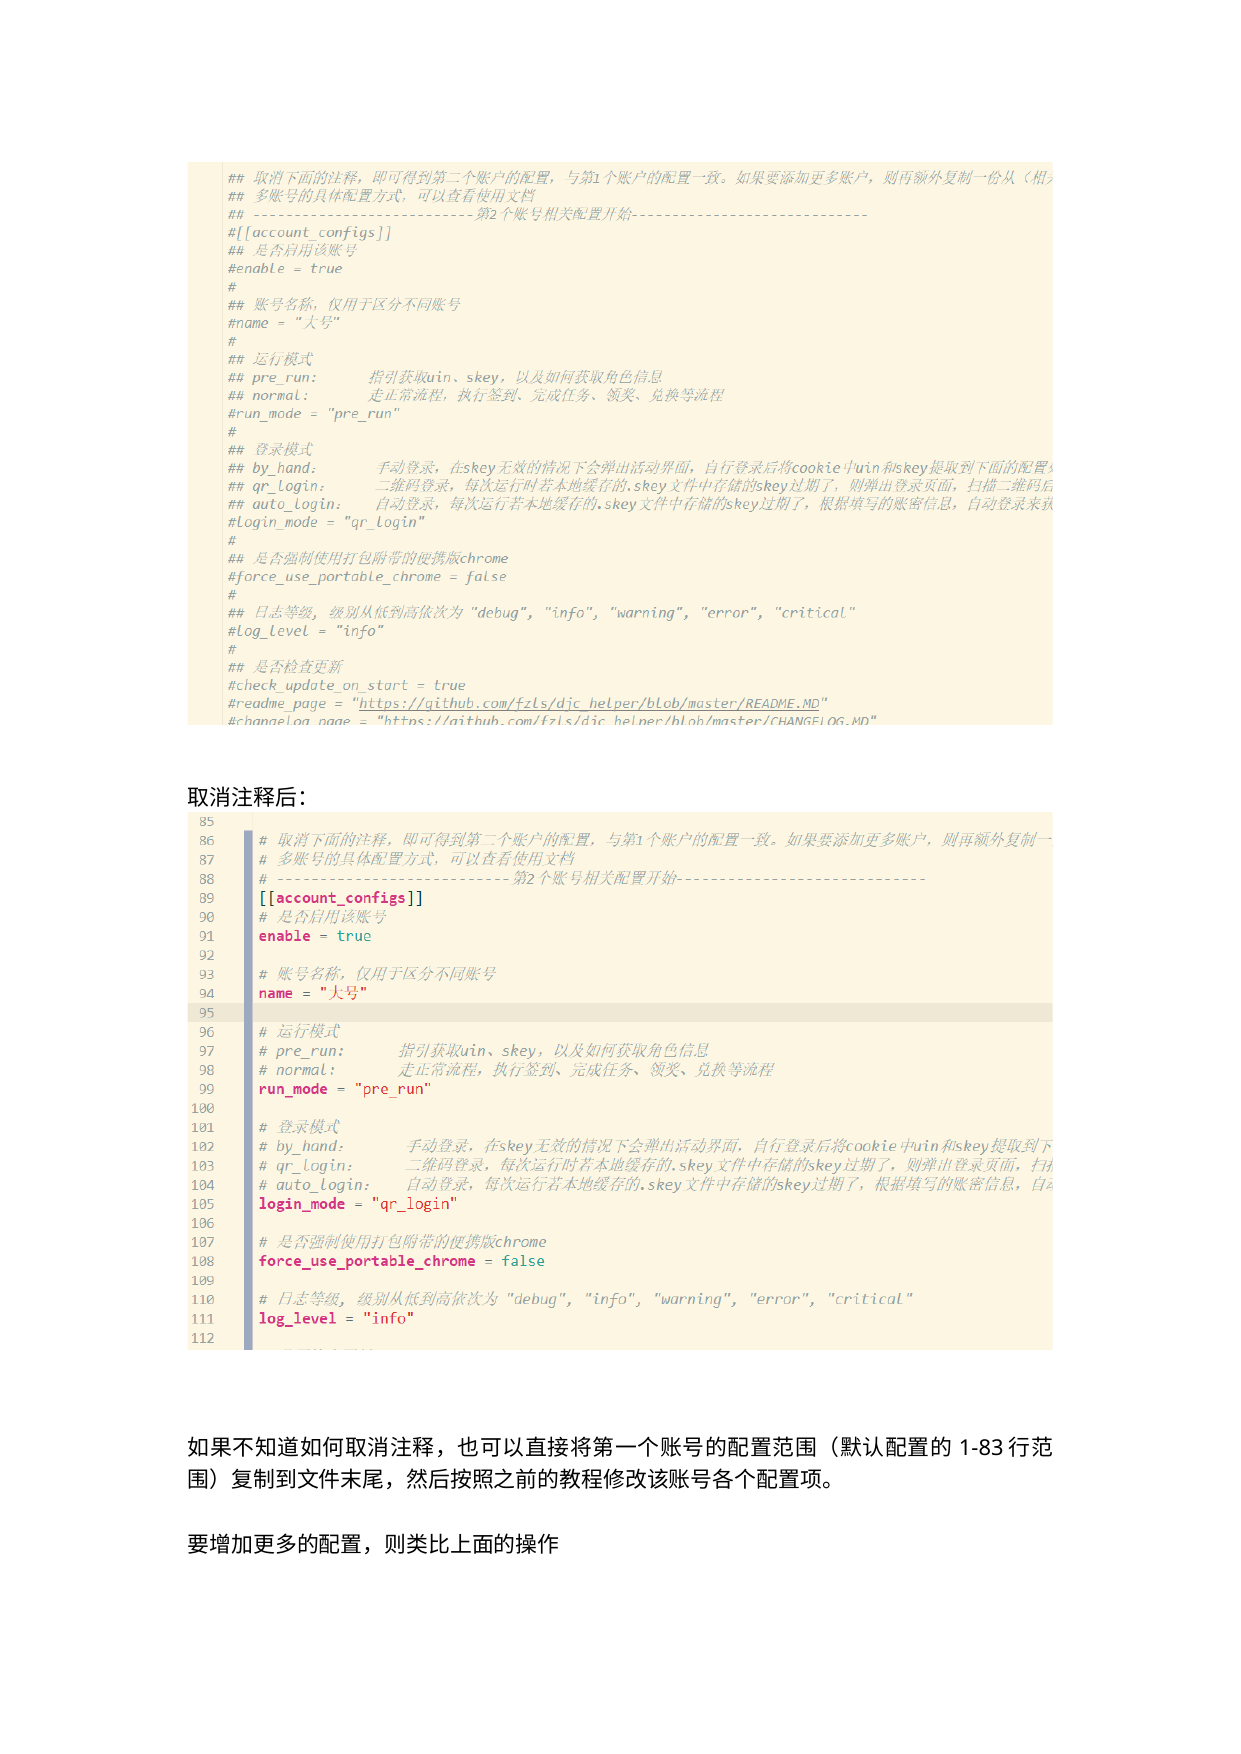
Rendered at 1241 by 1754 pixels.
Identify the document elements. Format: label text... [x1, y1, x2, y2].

text 取消注释后： [187, 779, 1053, 812]
text 要增加更多的配置，则类比上面的操作 [187, 1527, 1053, 1559]
picture [187, 812, 1053, 1350]
text 如果不知道如何取消注释，也可以直接将第一个账号的配置范围（默认配置的1-83行范围）复制到文件末尾，然后按照之前的教程修改该账号各个配置项。 [187, 1429, 1053, 1494]
picture [187, 162, 1053, 725]
